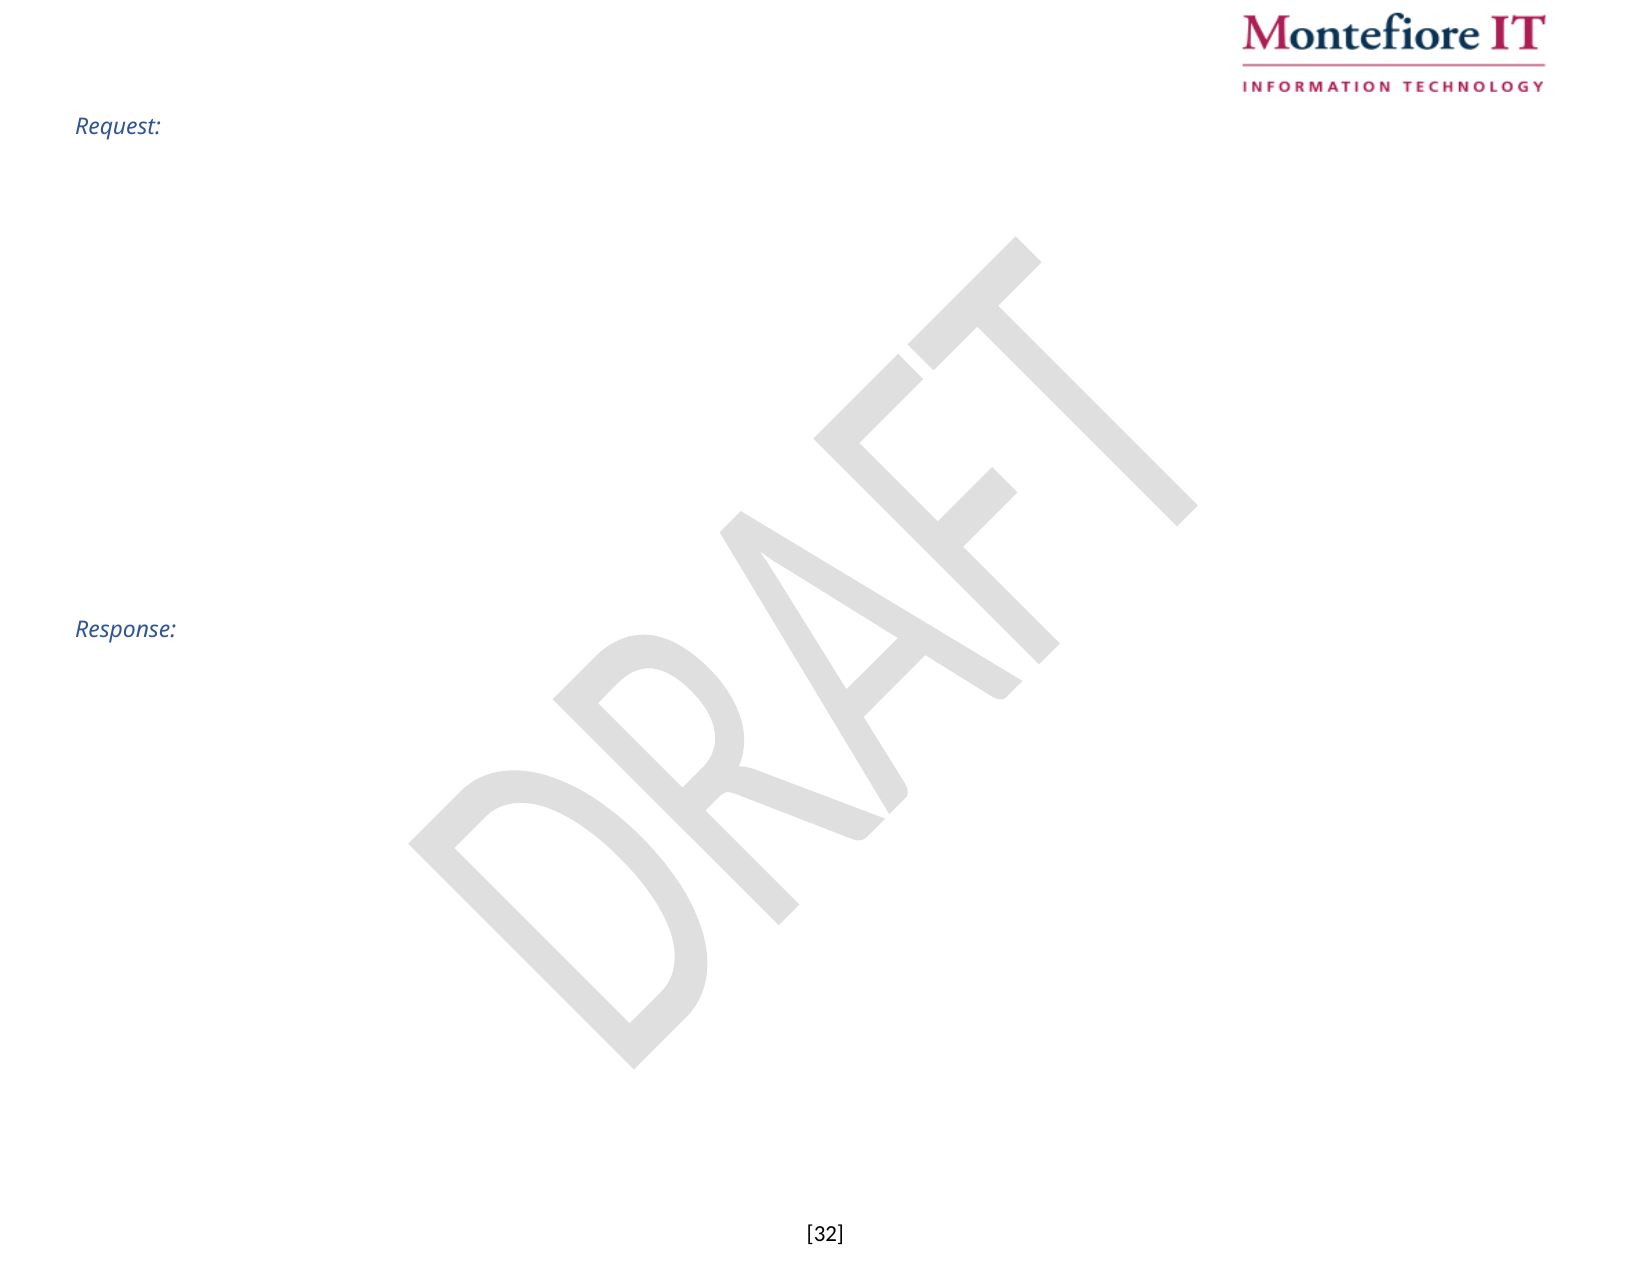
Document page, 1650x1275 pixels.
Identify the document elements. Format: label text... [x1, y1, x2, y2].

subtitle Request: [75, 110, 1575, 141]
subtitle Response: [75, 612, 1575, 644]
picture [1214, 0, 1575, 106]
